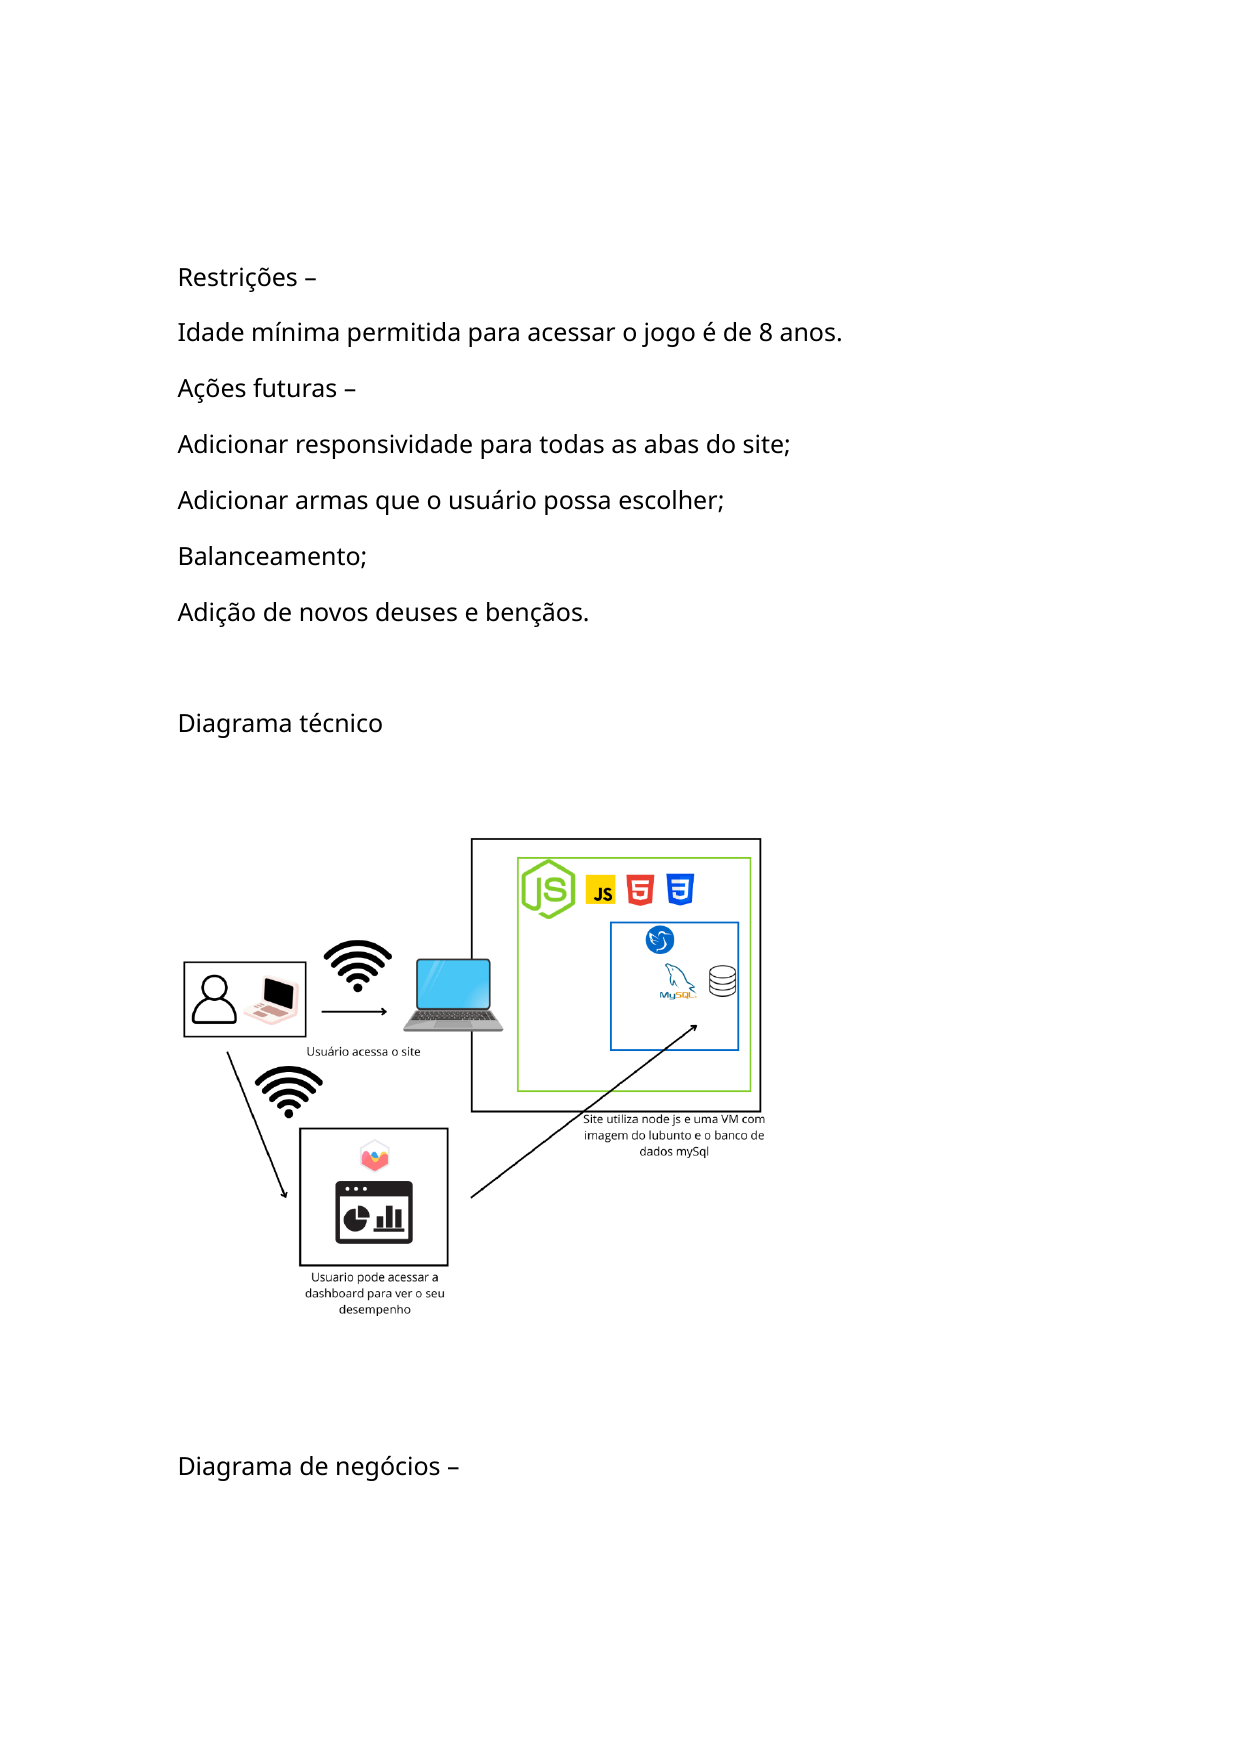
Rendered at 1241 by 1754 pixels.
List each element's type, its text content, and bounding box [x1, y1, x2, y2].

text Adicionar armas que o usuário possa escolher; [177, 483, 1063, 517]
text Diagrama técnico [177, 706, 1063, 740]
text Balanceamento; [177, 538, 1063, 572]
text Ações futuras – [177, 371, 1063, 405]
text Diagrama de negócios – [177, 1448, 1063, 1483]
picture [177, 817, 1063, 1316]
text Restrições – [177, 259, 1063, 293]
text Adicionar responsividade para todas as abas do site; [177, 427, 1063, 461]
text Idade mínima permitida para acessar o jogo é de 8 anos. [177, 315, 1063, 349]
text Adição de novos deuses e bençãos. [177, 594, 1063, 628]
